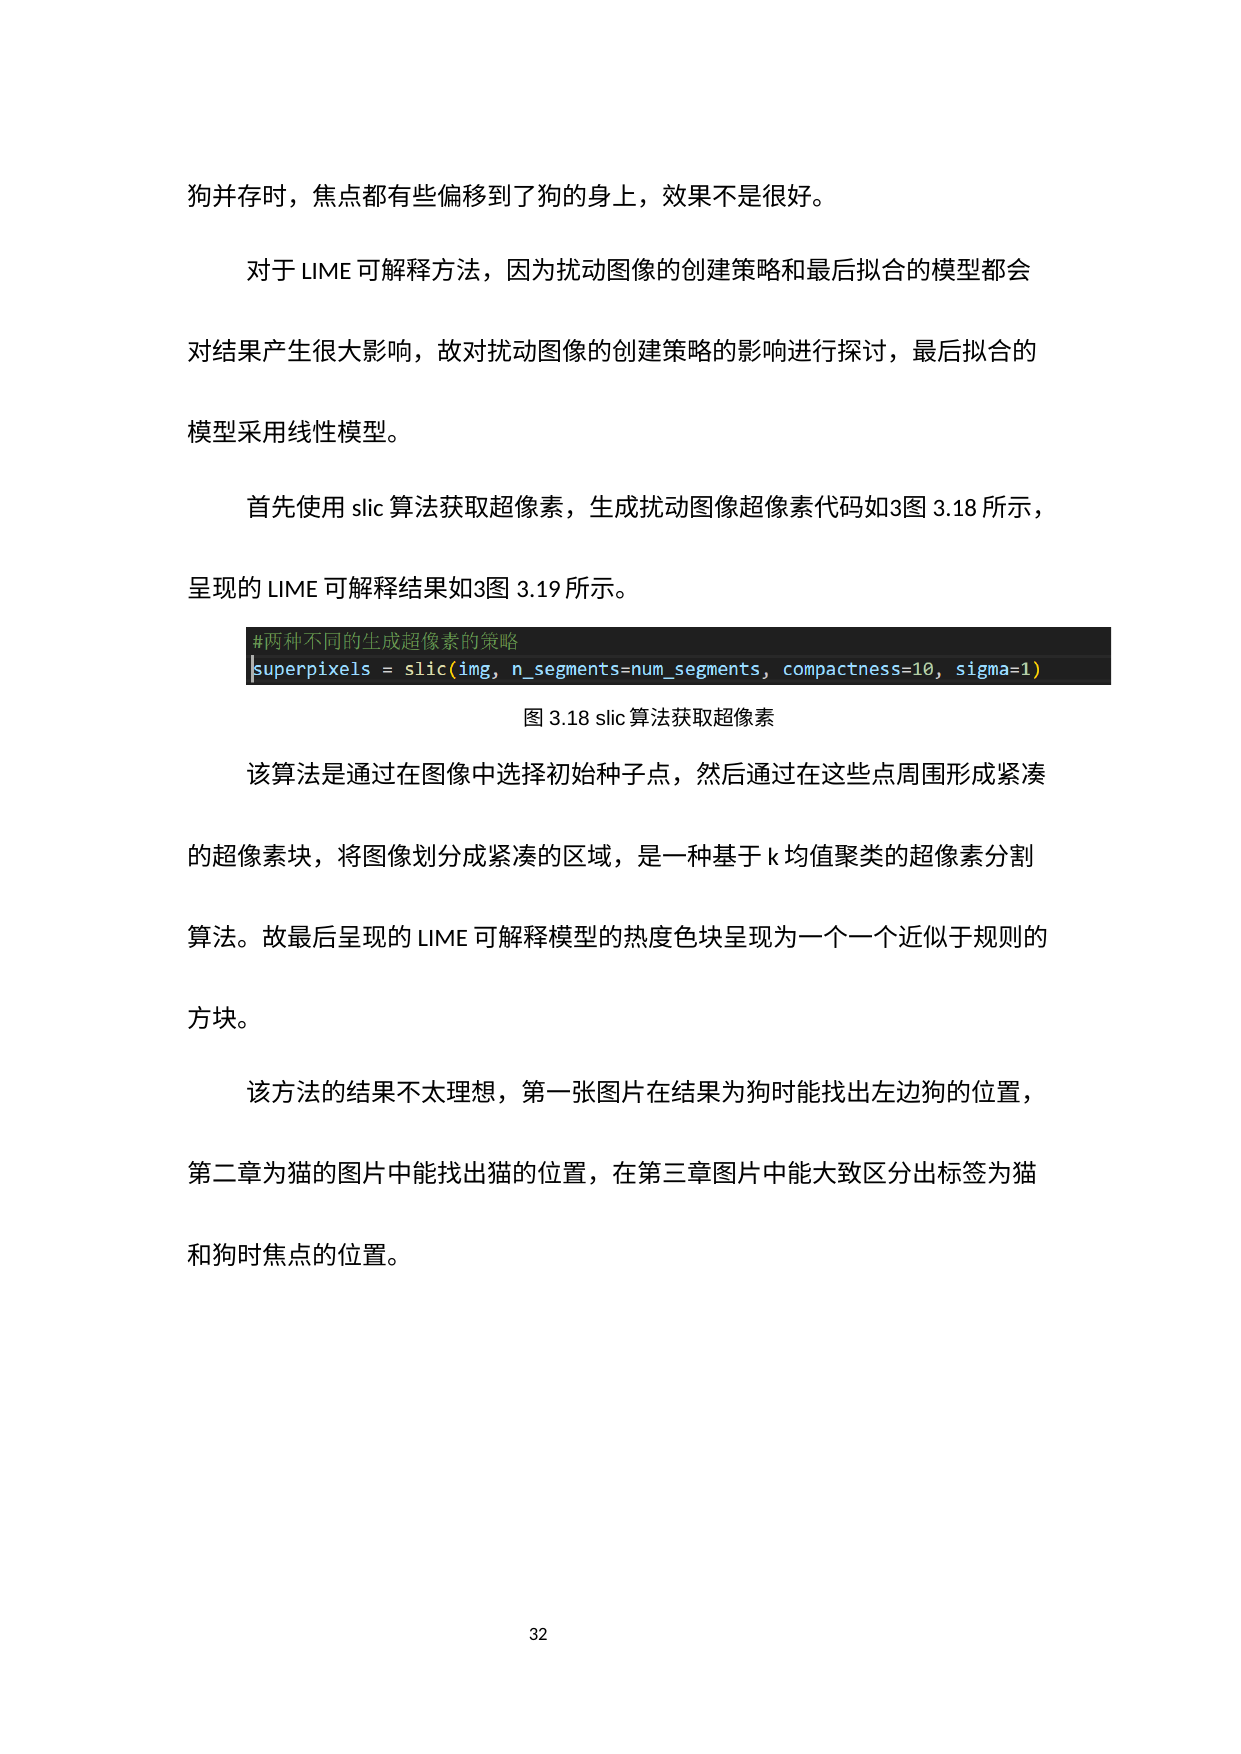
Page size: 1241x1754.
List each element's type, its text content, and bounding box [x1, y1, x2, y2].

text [187, 162, 1053, 227]
text 该算法是通过在图像中选择初始种子点，然后通过在这些点周围形成紧凑的超像素块，将图像划分成紧凑的区域，是一种基于k均值聚类的超像素分割算法。故最后呈现的LIME可解释模型的热度色块呈现为一个一个近似于规则的方块。 [187, 741, 1053, 1049]
text 该方法的结果不太理想，第一张图片在结果为狗时能找出左边狗的位置，第二章为猫的图片中能找出猫的位置，在第三章图片中能大致区分出标签为猫和狗时焦点的位置。 [187, 1058, 1053, 1286]
text 对于LIME可解释方法，因为扰动图像的创建策略和最后拟合的模型都会对结果产生很大影响，故对扰动图像的创建策略的影响进行探讨，最后拟合的模型采用线性模型。 [187, 236, 1053, 463]
picture [246, 627, 1112, 685]
